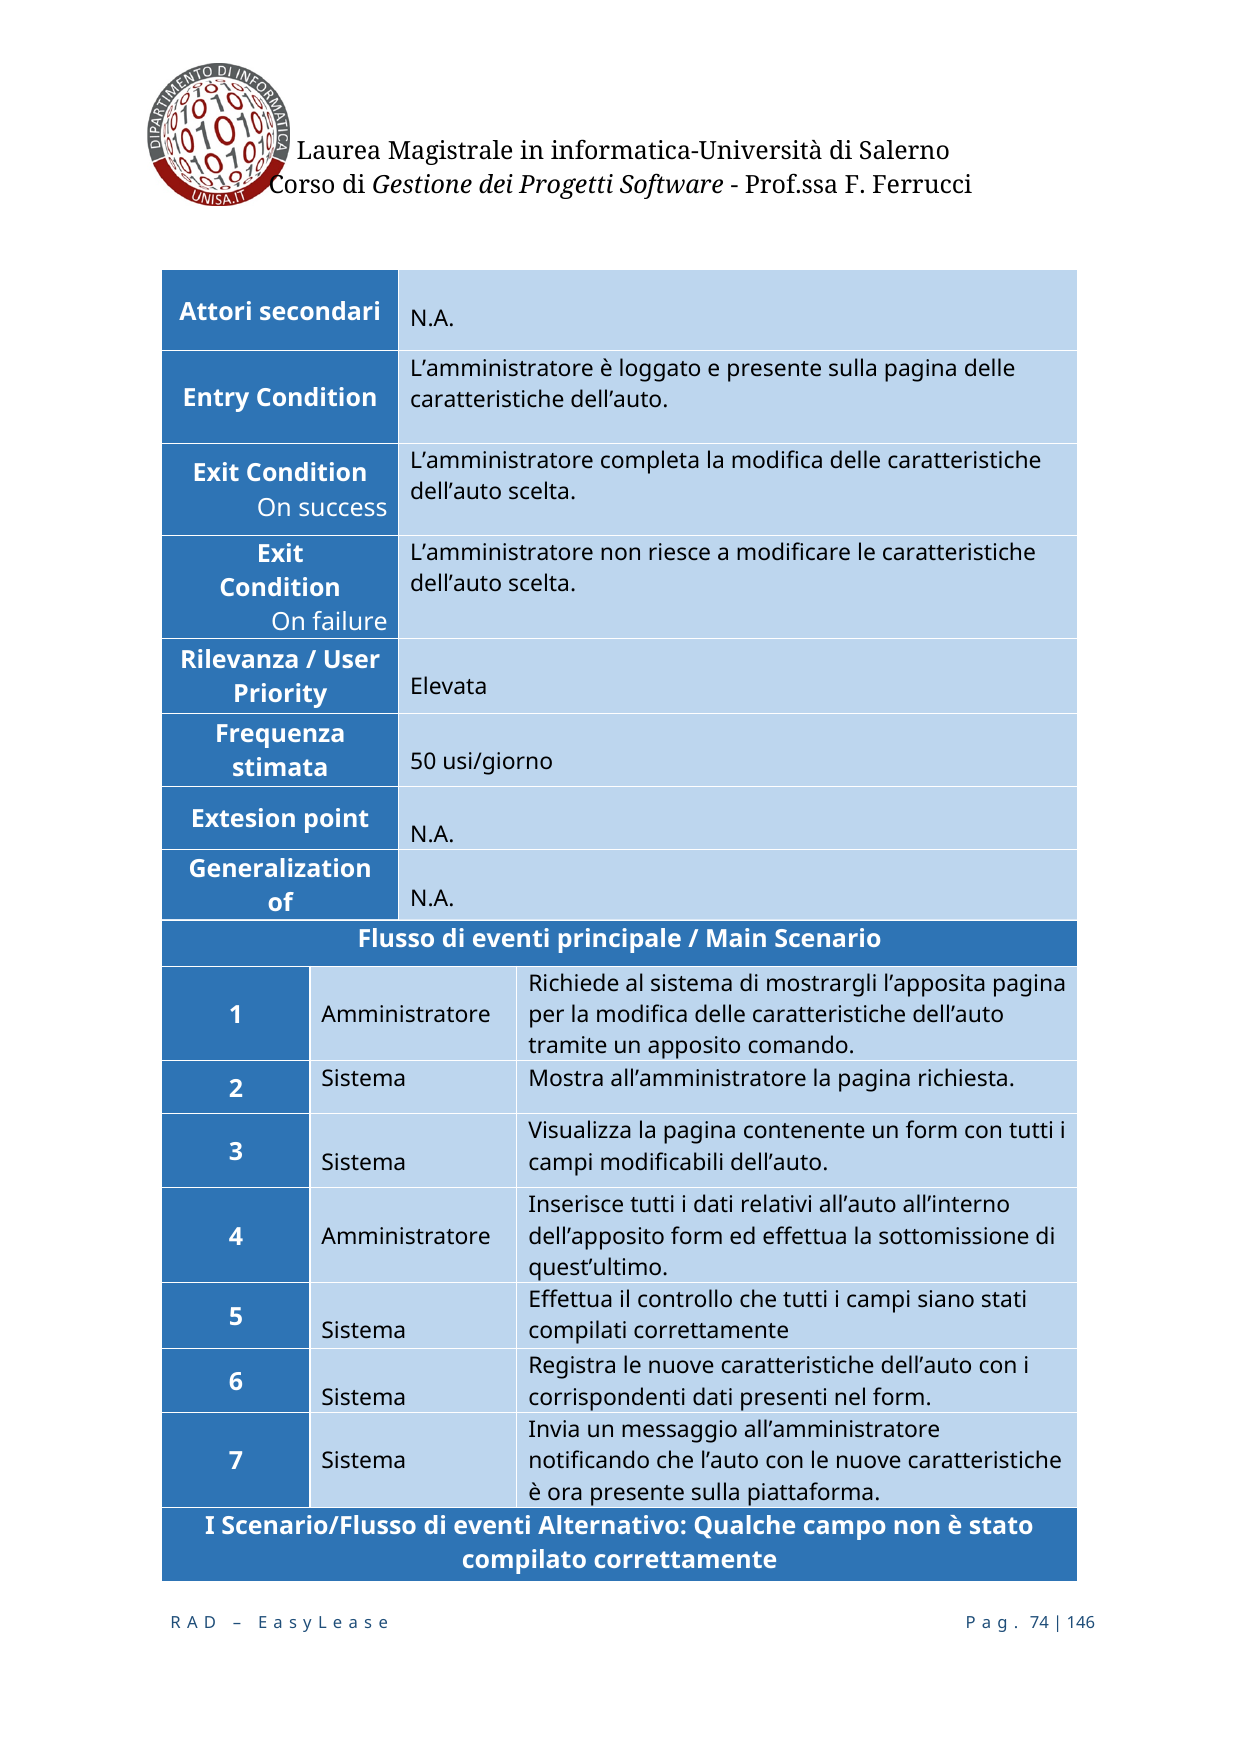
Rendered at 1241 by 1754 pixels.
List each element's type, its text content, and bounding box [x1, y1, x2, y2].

table_cell 50 usi/giorno [399, 714, 1077, 786]
table_cell Frequenza stimata [162, 714, 398, 786]
table_cell Flusso di eventi principale / Main Scenario [162, 921, 1077, 966]
table_cell Rilevanza / User Priority [162, 639, 398, 713]
table_cell Effettua il controllo che tutti i campi siano stati compilati correttamente [517, 1283, 1077, 1348]
table_cell Amministratore [311, 967, 516, 1060]
table_cell 3 [162, 1114, 309, 1187]
table_cell Exit Condition On success [162, 444, 398, 535]
table_cell L’amministratore non riesce a modificare le caratteristiche dell’auto scelta. [399, 536, 1077, 638]
table_cell Entry Condition [162, 351, 398, 443]
table_cell 4 [162, 1188, 309, 1282]
table_cell N.A. [399, 787, 1077, 849]
table_cell Mostra all’amministratore la pagina richiesta. [517, 1061, 1077, 1113]
table_cell Sistema [311, 1349, 516, 1412]
table_cell Sistema [311, 1283, 516, 1348]
table_cell Exit Condition On failure [162, 536, 398, 638]
table_cell 7 [162, 1413, 309, 1507]
table_cell L’amministratore è loggato e presente sulla pagina delle caratteristiche dell’auto. [399, 351, 1077, 443]
table_cell 1 [162, 967, 309, 1060]
table_cell Amministratore [311, 1188, 516, 1282]
table_cell Sistema [311, 1413, 516, 1507]
table_cell Richiede al sistema di mostrargli l’apposita pagina per la modifica delle caratteristiche dell’auto tramite un apposito comando. [517, 967, 1077, 1060]
table_cell Invia un messaggio all’amministratore notificando che l’auto con le nuove caratteristiche è ora presente sulla piattaforma. [517, 1413, 1077, 1507]
table_cell N.A. [399, 270, 1077, 350]
picture [147, 63, 290, 206]
table_cell Attori secondari [162, 270, 398, 350]
table_cell Inserisce tutti i dati relativi all’auto all’interno dell’apposito form ed effettua la sottomissione di quest’ultimo. [517, 1188, 1077, 1282]
table_cell 2 [162, 1061, 309, 1113]
table_cell L’amministratore completa la modifica delle caratteristiche dell’auto scelta. [399, 444, 1077, 535]
table_cell Sistema [311, 1061, 516, 1113]
table_cell Registra le nuove caratteristiche dell’auto con i corrispondenti dati presenti nel form. [517, 1349, 1077, 1412]
table_cell I Scenario/Flusso di eventi Alternativo: Qualche campo non è stato compilato correttamente [162, 1508, 1077, 1581]
table_cell 5 [162, 1283, 309, 1348]
table_cell Visualizza la pagina contenente un form con tutti i campi modificabili dell’auto. [517, 1114, 1077, 1187]
table_cell 6 [162, 1349, 309, 1412]
table_cell Generalization of [162, 850, 398, 919]
table_cell Sistema [311, 1114, 516, 1187]
table_cell Elevata [399, 639, 1077, 713]
table_cell Extesion point [162, 787, 398, 849]
table_cell N.A. [399, 850, 1077, 919]
